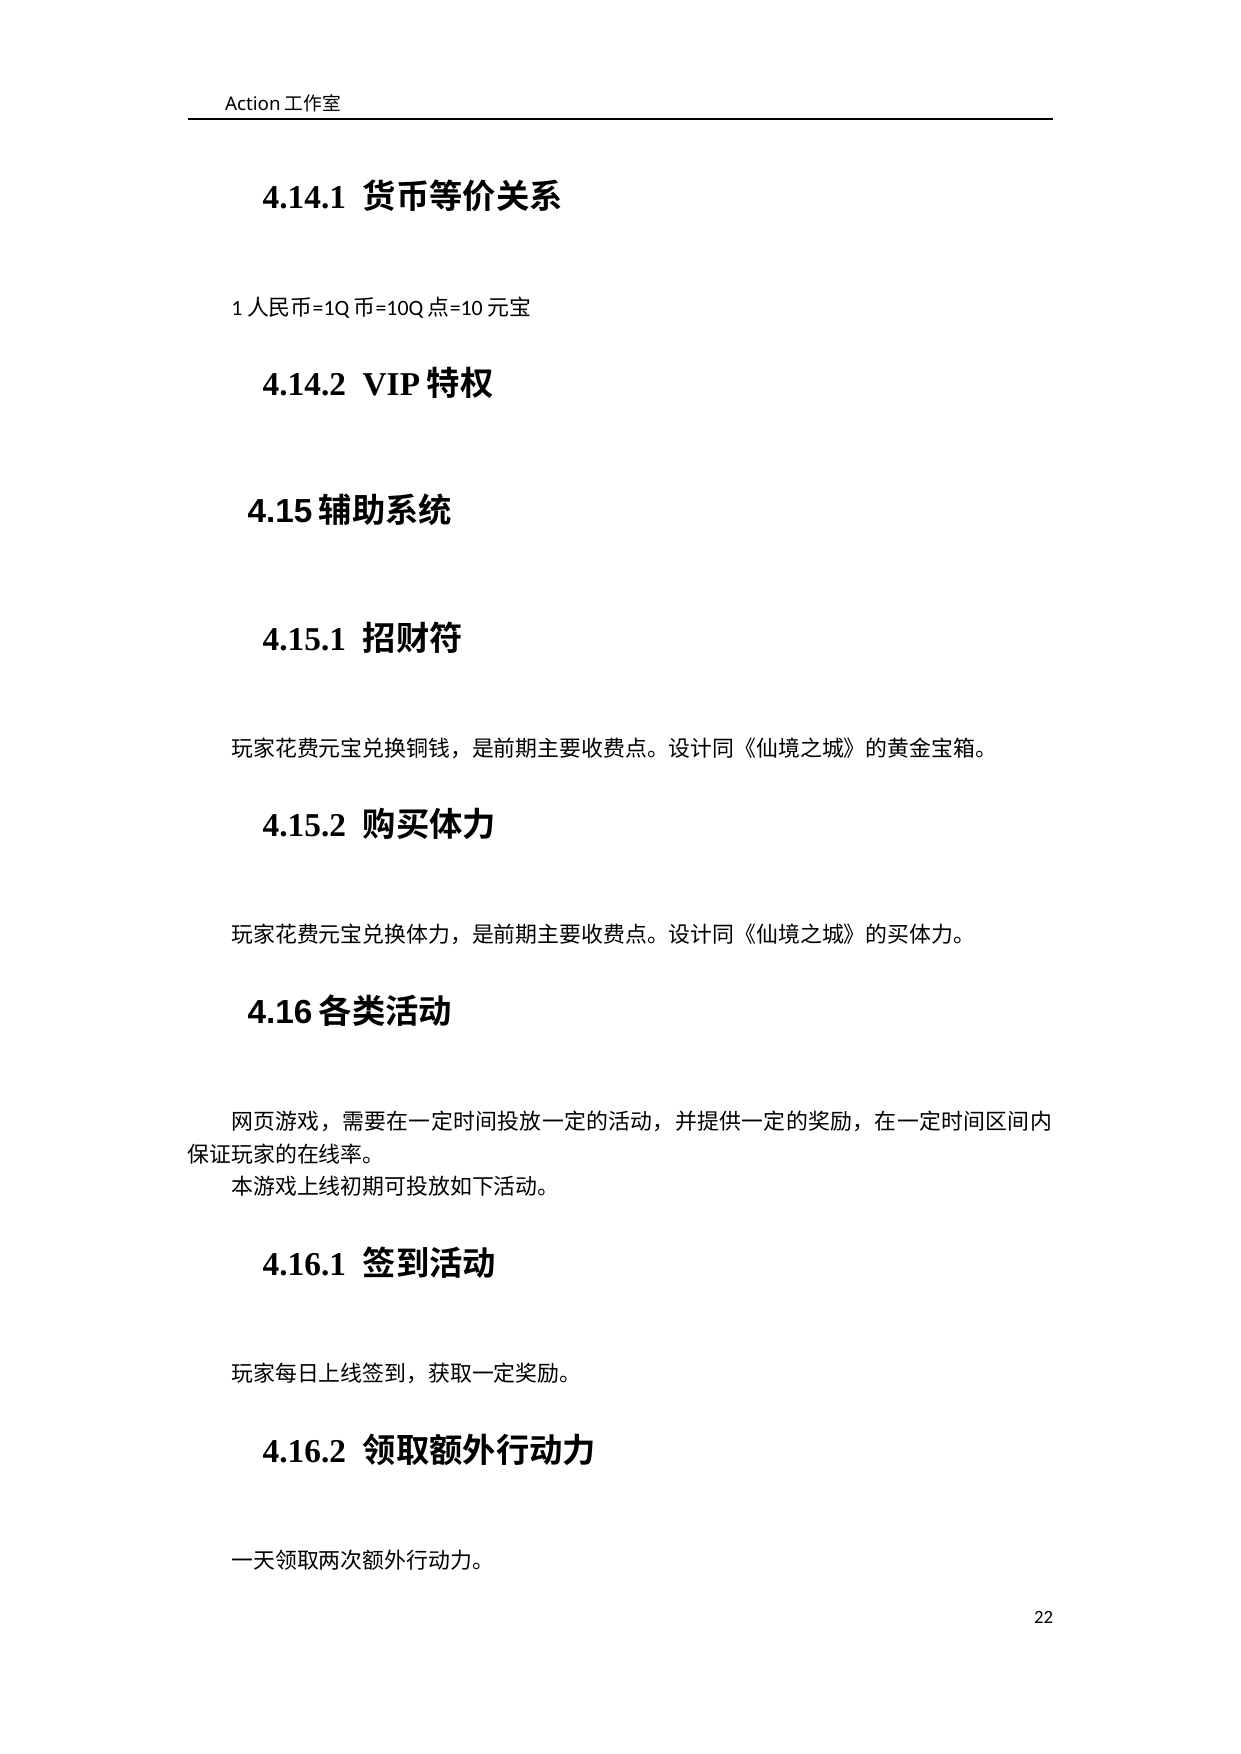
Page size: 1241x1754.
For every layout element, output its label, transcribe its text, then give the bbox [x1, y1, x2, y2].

text 网页游戏，需要在一定时间投放一定的活动，并提供一定的奖励，在一定时间区间内保证玩家的在线率。 [187, 1104, 1053, 1169]
text 1人民币=1Q币=10Q点=10元宝 [187, 289, 1053, 322]
subtitle 辅助系统 [247, 476, 1053, 541]
subtitle 购买体力 [262, 790, 1053, 855]
subtitle 货币等价关系 [262, 162, 1053, 227]
subtitle 签到活动 [262, 1228, 1053, 1293]
text 玩家花费元宝兑换体力，是前期主要收费点。设计同《仙境之城》的买体力。 [187, 917, 1053, 949]
text 一天领取两次额外行动力。 [187, 1542, 1053, 1575]
text 本游戏上线初期可投放如下活动。 [187, 1169, 1053, 1201]
subtitle VIP特权 [262, 349, 1053, 414]
subtitle 各类活动 [247, 977, 1053, 1042]
subtitle 招财符 [262, 603, 1053, 668]
text 玩家花费元宝兑换铜钱，是前期主要收费点。设计同《仙境之城》的黄金宝箱。 [187, 730, 1053, 763]
text 玩家每日上线签到，获取一定奖励。 [187, 1356, 1053, 1388]
subtitle 领取额外行动力 [262, 1415, 1053, 1480]
